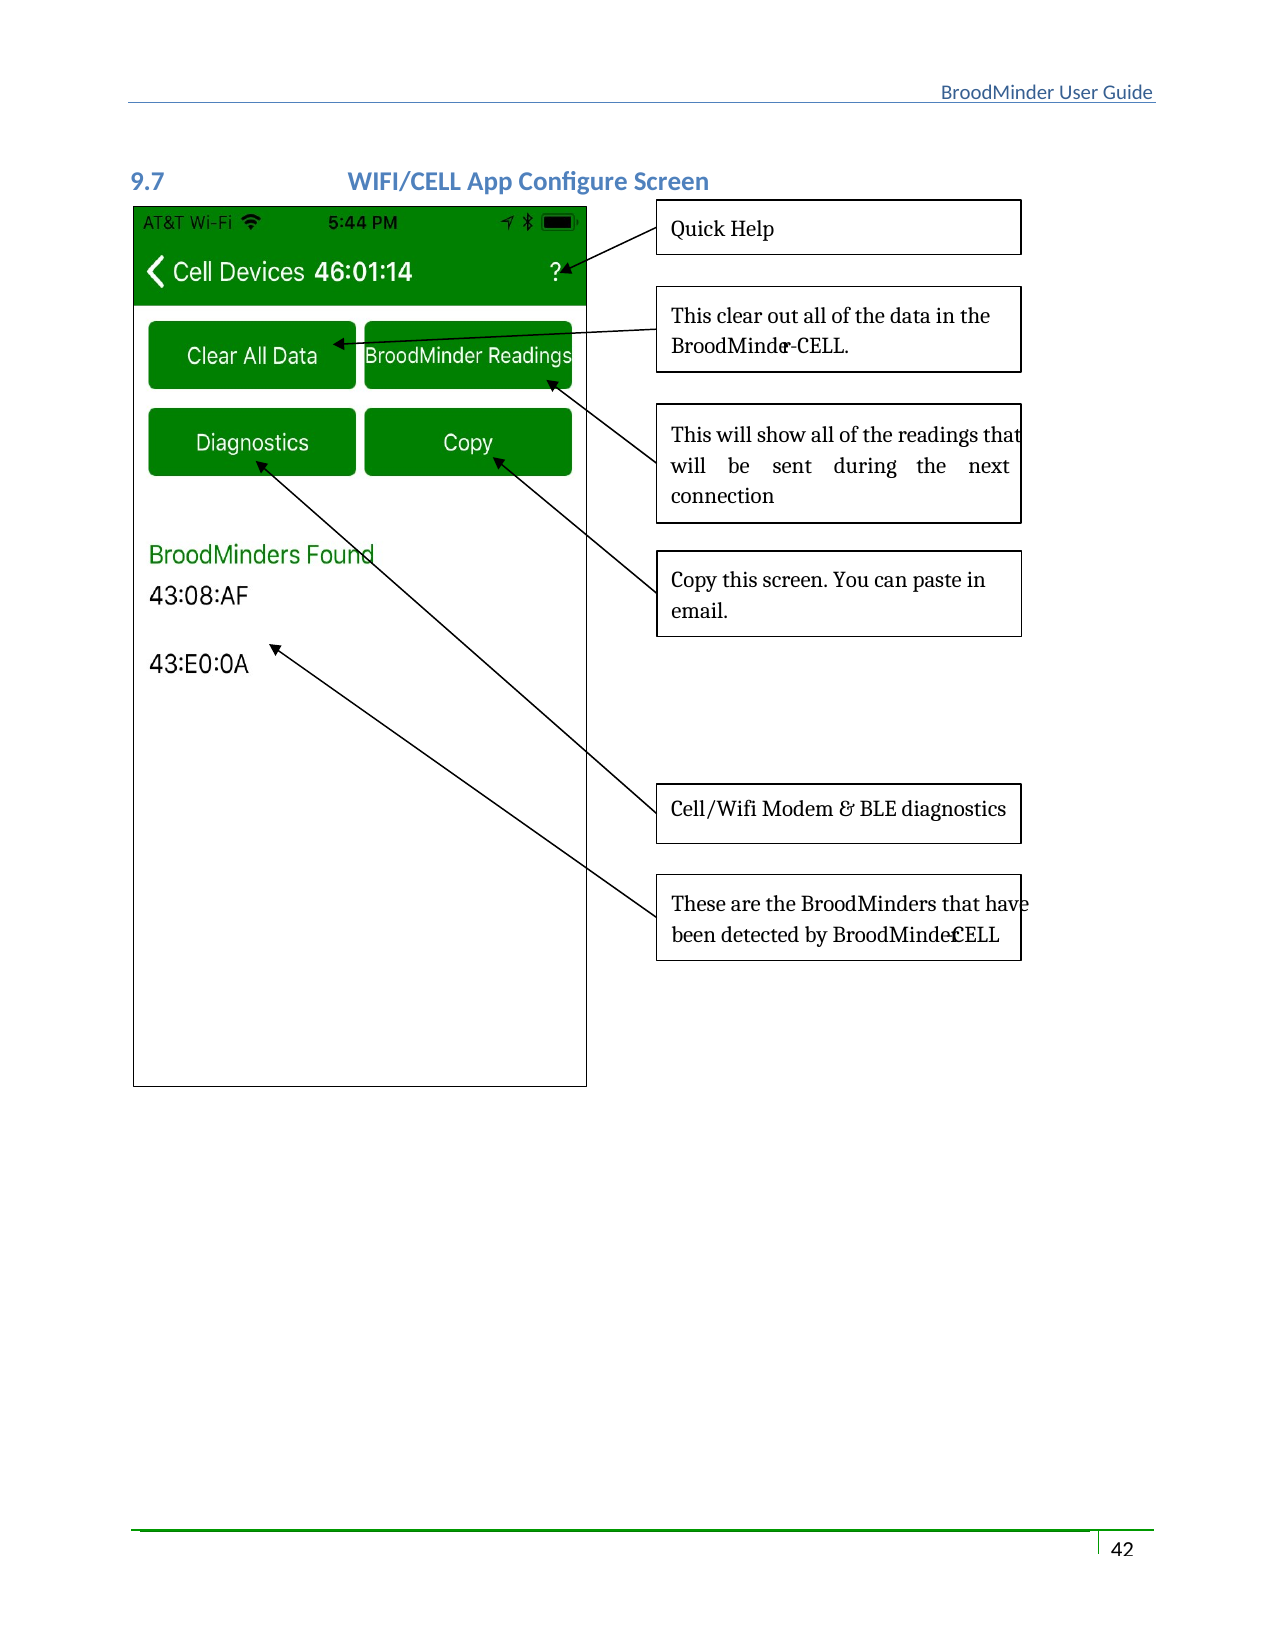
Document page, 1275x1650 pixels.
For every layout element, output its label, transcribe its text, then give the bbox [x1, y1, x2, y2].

picture [657, 882, 1021, 953]
picture [657, 411, 1021, 515]
subtitle 9.7 WIFI/CELL App Configure Screen [130, 164, 1146, 197]
picture [657, 294, 1021, 364]
picture [657, 791, 1021, 836]
picture [134, 207, 586, 1086]
picture [657, 207, 1021, 247]
